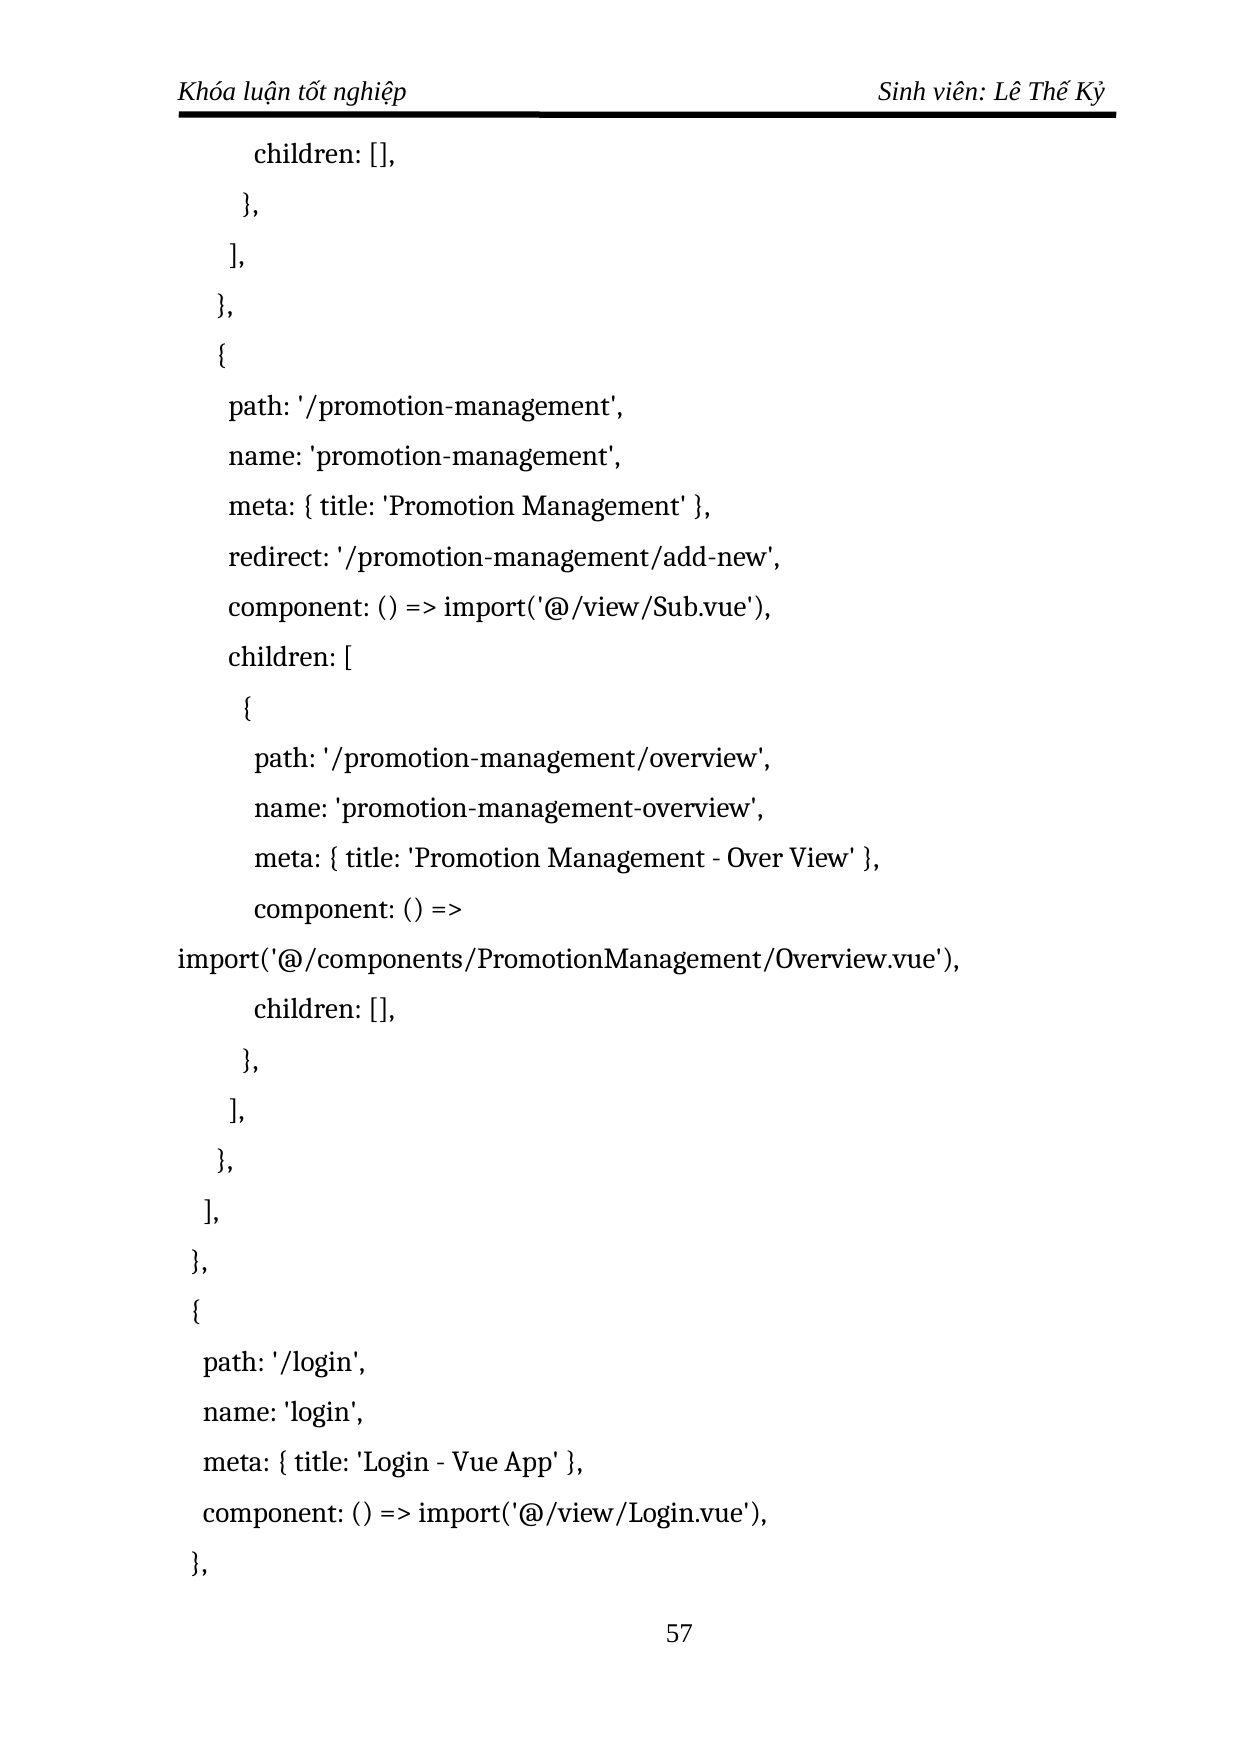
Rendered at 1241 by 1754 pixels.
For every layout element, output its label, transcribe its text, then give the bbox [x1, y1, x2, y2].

text children: [ [177, 640, 1122, 674]
text component: () => import('@/view/Login.vue'), [177, 1496, 1122, 1529]
text children: [], [177, 993, 1122, 1026]
text path: '/promotion-management/overview', [177, 741, 1122, 774]
text meta: { title: 'Login - Vue App' }, [177, 1445, 1122, 1479]
text ], [177, 1093, 1122, 1127]
text }, [177, 1143, 1122, 1177]
text component: () => import('@/components/PromotionManagement/Overview.vue'), [177, 892, 1122, 976]
text meta: { title: 'Promotion Management - Over View' }, [177, 842, 1122, 875]
text children: [], [177, 137, 1122, 171]
text ], [177, 1194, 1122, 1227]
text }, [177, 288, 1122, 322]
text }, [177, 1244, 1122, 1278]
text }, [177, 188, 1122, 221]
text { [177, 338, 1122, 372]
text path: '/login', [177, 1345, 1122, 1378]
text }, [177, 1043, 1122, 1076]
text }, [177, 1546, 1122, 1579]
text meta: { title: 'Promotion Management' }, [177, 489, 1122, 523]
text ], [177, 238, 1122, 271]
text component: () => import('@/view/Sub.vue'), [177, 590, 1122, 624]
text path: '/promotion-management', [177, 389, 1122, 422]
text name: 'login', [177, 1395, 1122, 1429]
text { [177, 691, 1122, 724]
text { [177, 1294, 1122, 1328]
text name: 'promotion-management', [177, 439, 1122, 473]
text name: 'promotion-management-overview', [177, 791, 1122, 825]
text redirect: '/promotion-management/add-new', [177, 540, 1122, 573]
